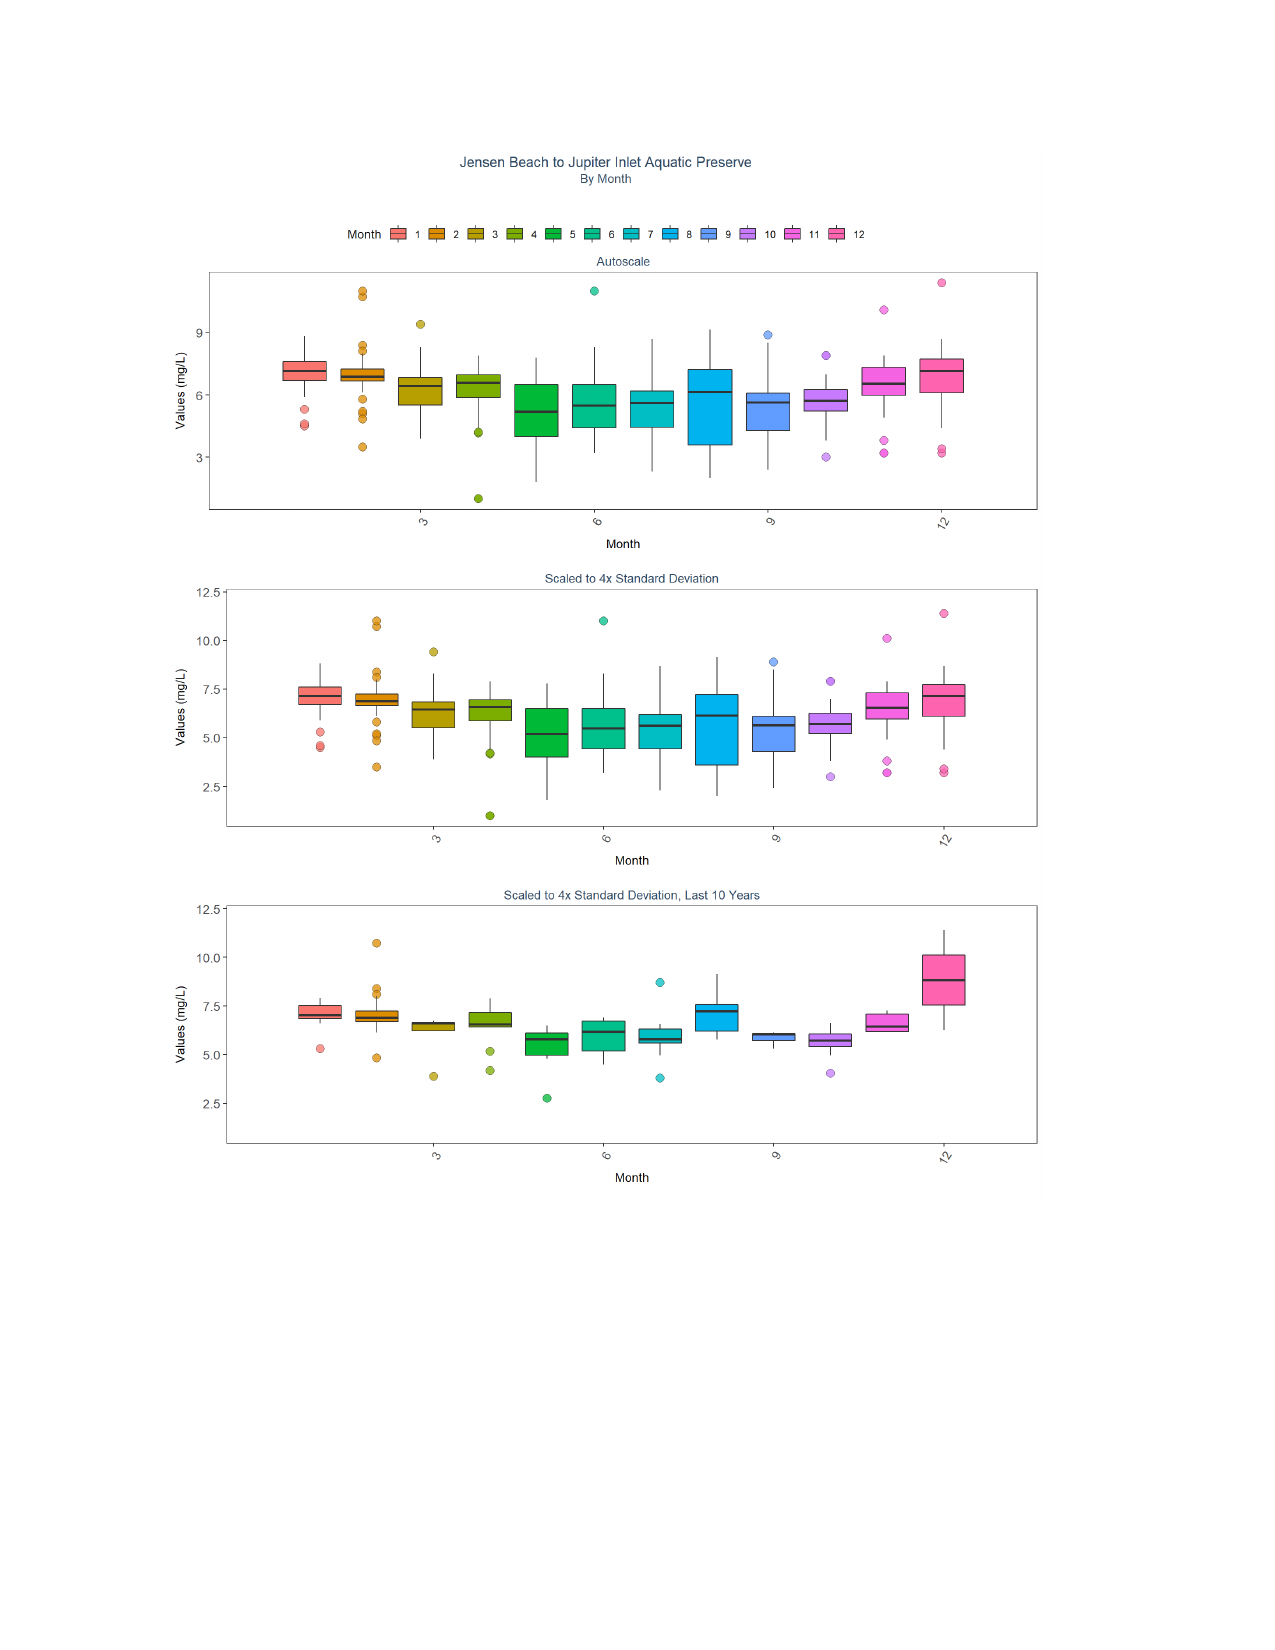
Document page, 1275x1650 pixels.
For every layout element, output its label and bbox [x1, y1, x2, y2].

picture [168, 150, 1044, 1200]
